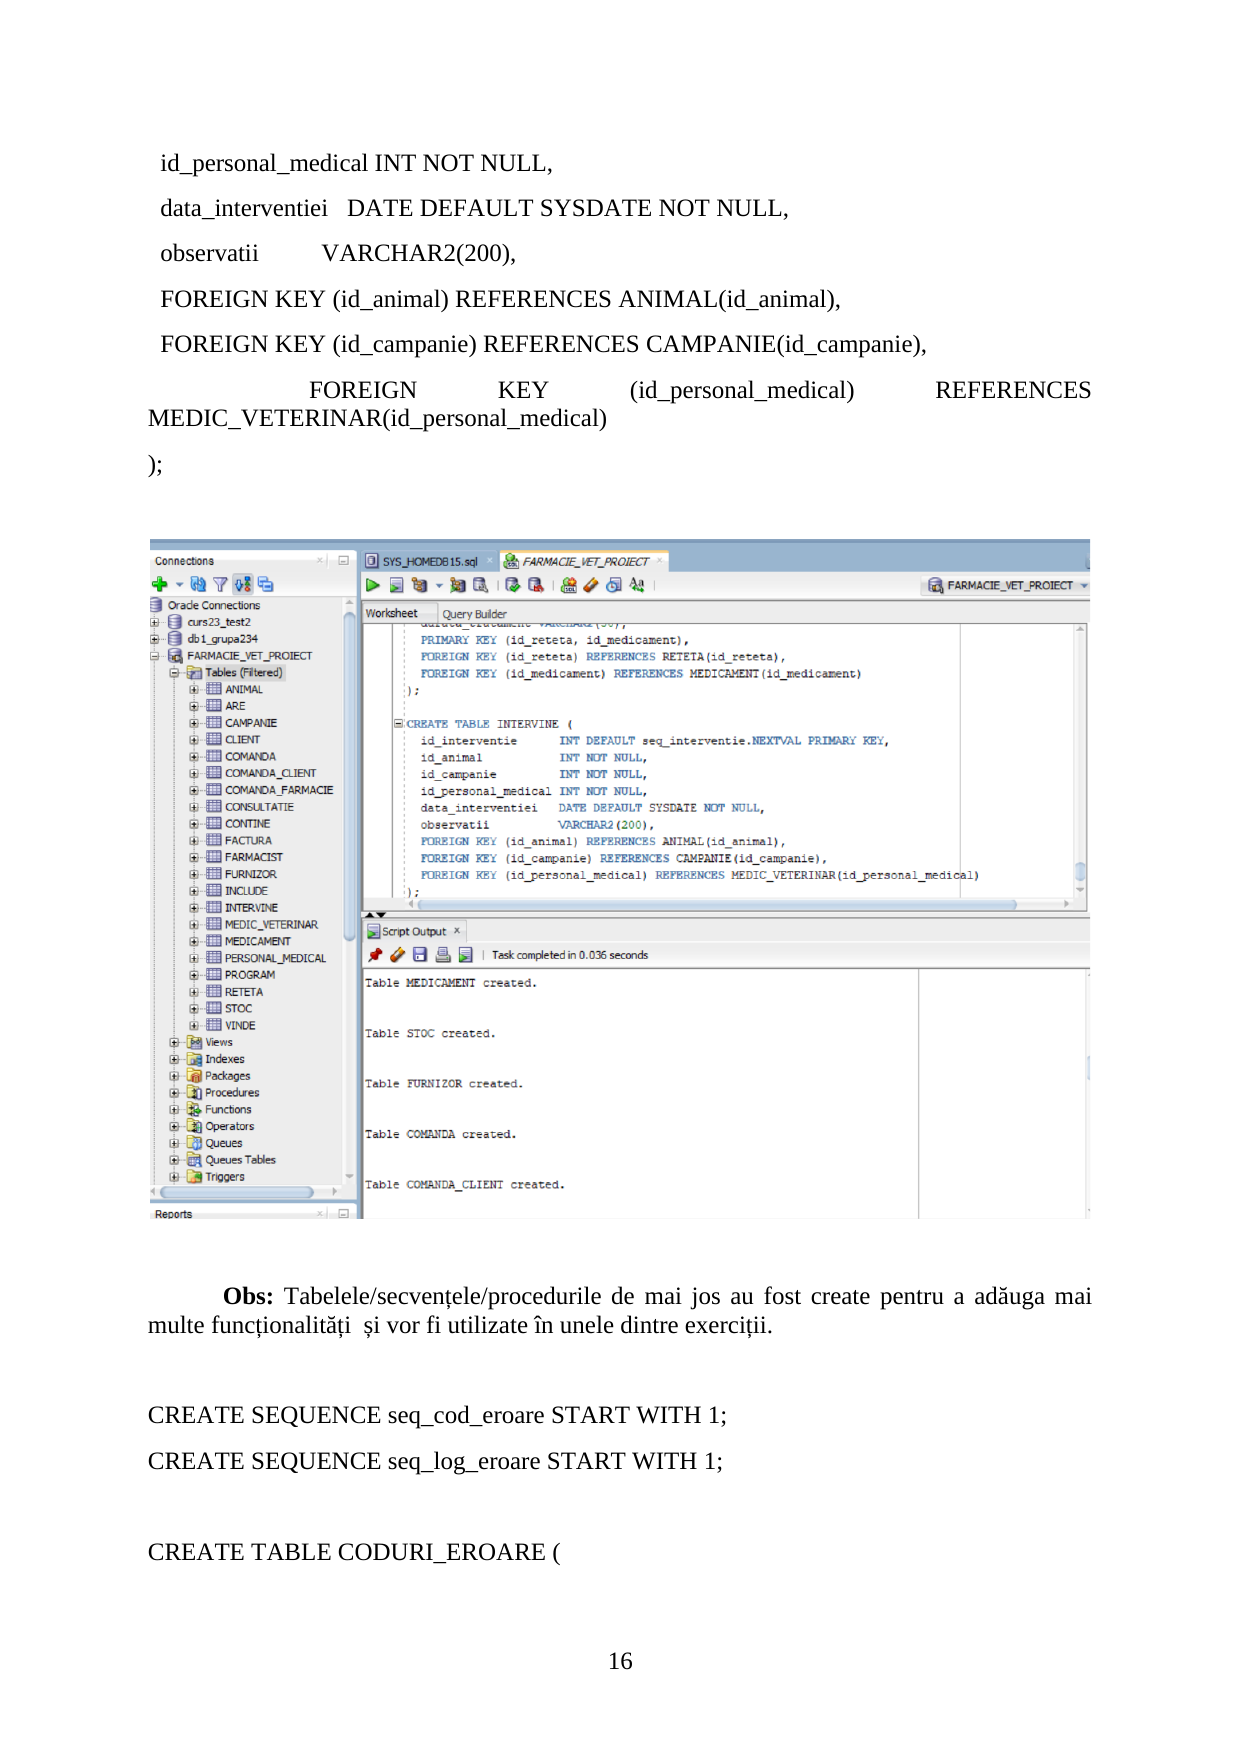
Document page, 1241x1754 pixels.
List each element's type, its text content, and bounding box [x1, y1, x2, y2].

text FOREIGN KEY (id_personal_medical) REFERENCES MEDIC_VETERINAR(id_personal_medical) [148, 375, 1093, 432]
picture [150, 539, 1091, 1219]
text CREATE SEQUENCE seq_log_eroare START WITH 1; [148, 1446, 1093, 1475]
text FOREIGN KEY (id_campanie) REFERENCES CAMPANIE(id_campanie), [148, 329, 1093, 358]
text FOREIGN KEY (id_animal) REFERENCES ANIMAL(id_animal), [148, 284, 1093, 313]
text id_personal_medical INT NOT NULL, [148, 148, 1093, 176]
text data_interventiei DATE DEFAULT SYSDATE NOT NULL, [148, 193, 1093, 222]
text ); [148, 449, 1093, 478]
text Obs: Tabelele/secvențele/procedurile de mai jos au fost create pentru a adăuga mai multe funcționalități și vor fi utilizate în unele dintre exerciții. [148, 1281, 1093, 1338]
text CREATE SEQUENCE seq_cod_eroare START WITH 1; [148, 1401, 1093, 1429]
text observatii VARCHAR2(200), [148, 238, 1093, 267]
text CREATE TABLE CODURI_EROARE ( [148, 1537, 1093, 1566]
